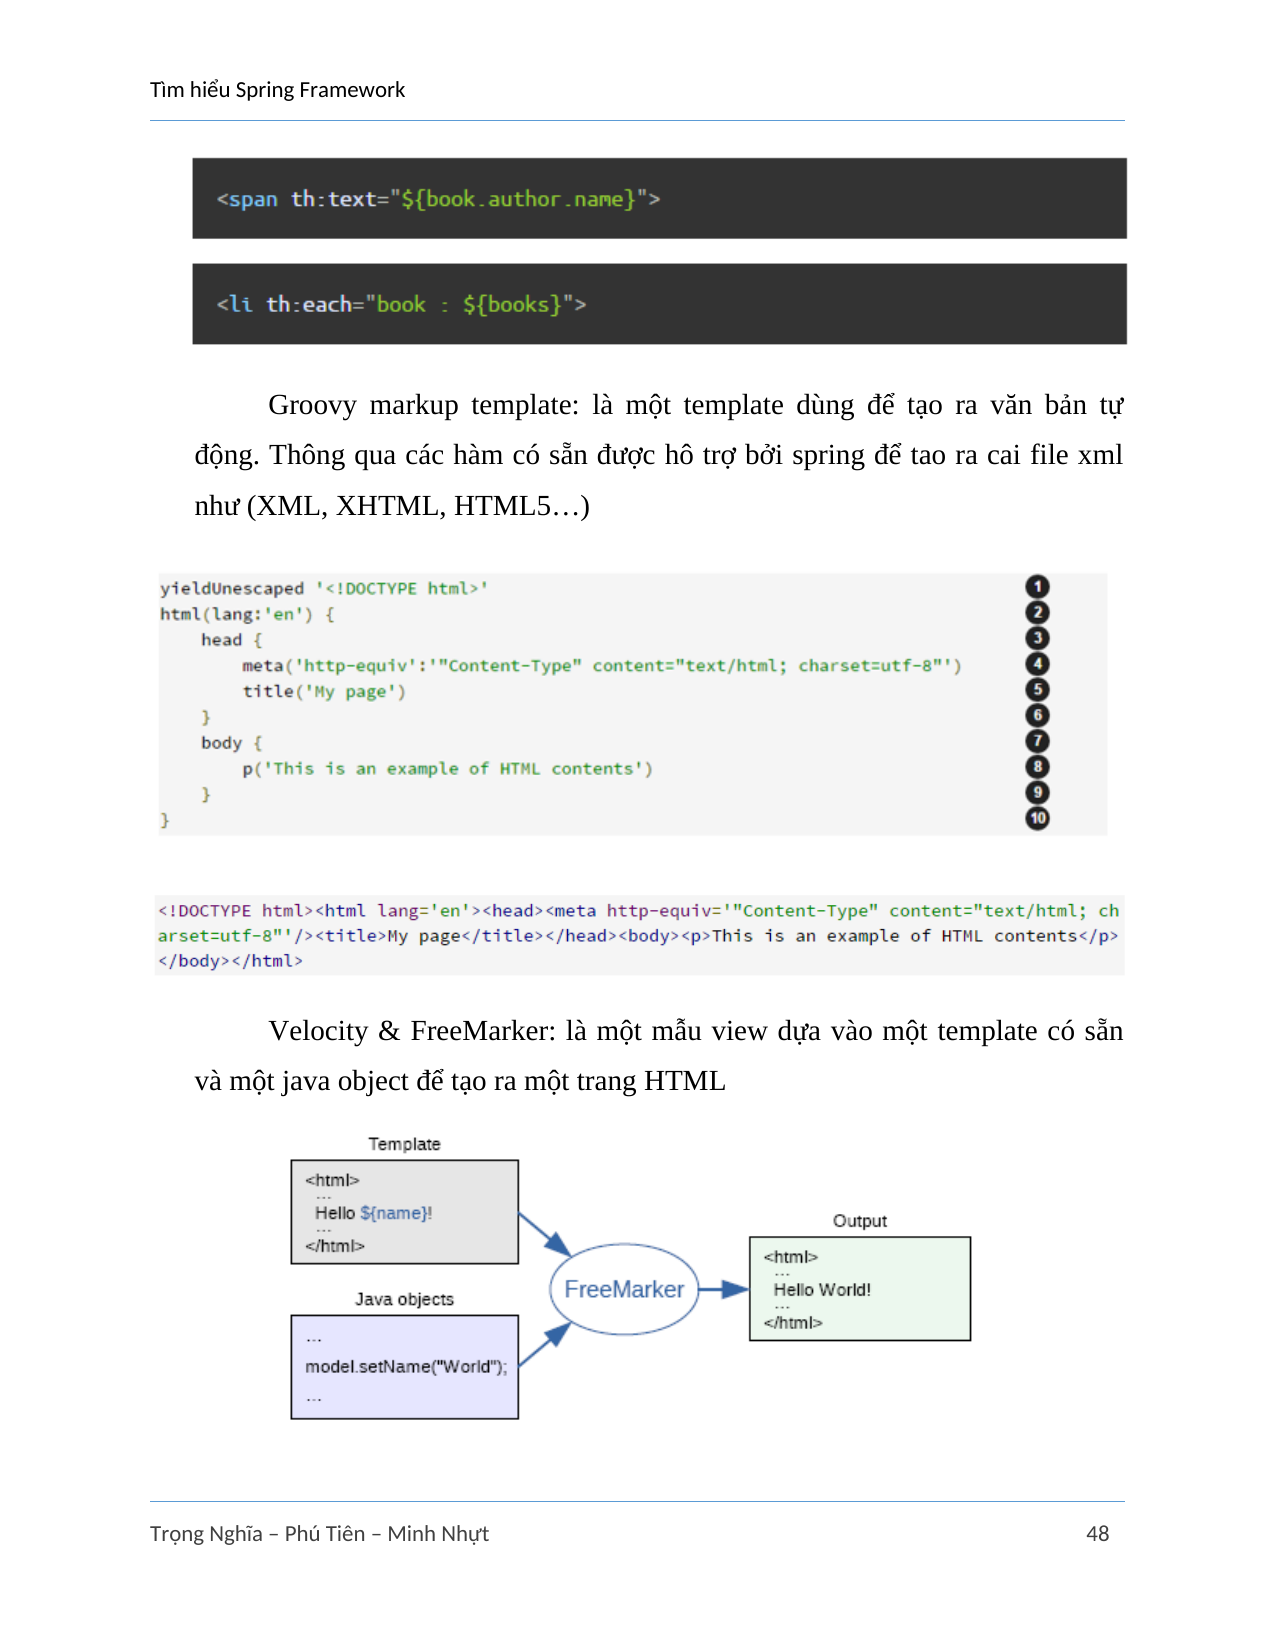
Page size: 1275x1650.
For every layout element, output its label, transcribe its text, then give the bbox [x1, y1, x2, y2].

text Groovy markup template: là một template dùng để tạo ra văn bản tự động. Thông qua các hàm có sẵn được hô trợ bởi spring để tao ra cai file xml như (XML, XHTML, HTML5…) [194, 387, 1125, 521]
picture [179, 150, 1155, 357]
picture [258, 1130, 1017, 1434]
picture [150, 554, 1125, 865]
picture [150, 895, 1125, 983]
text Velocity & FreeMarker: là một mẫu view dựa vào một template có sẵn và một java object để tạo ra một trang HTML [194, 1013, 1125, 1097]
